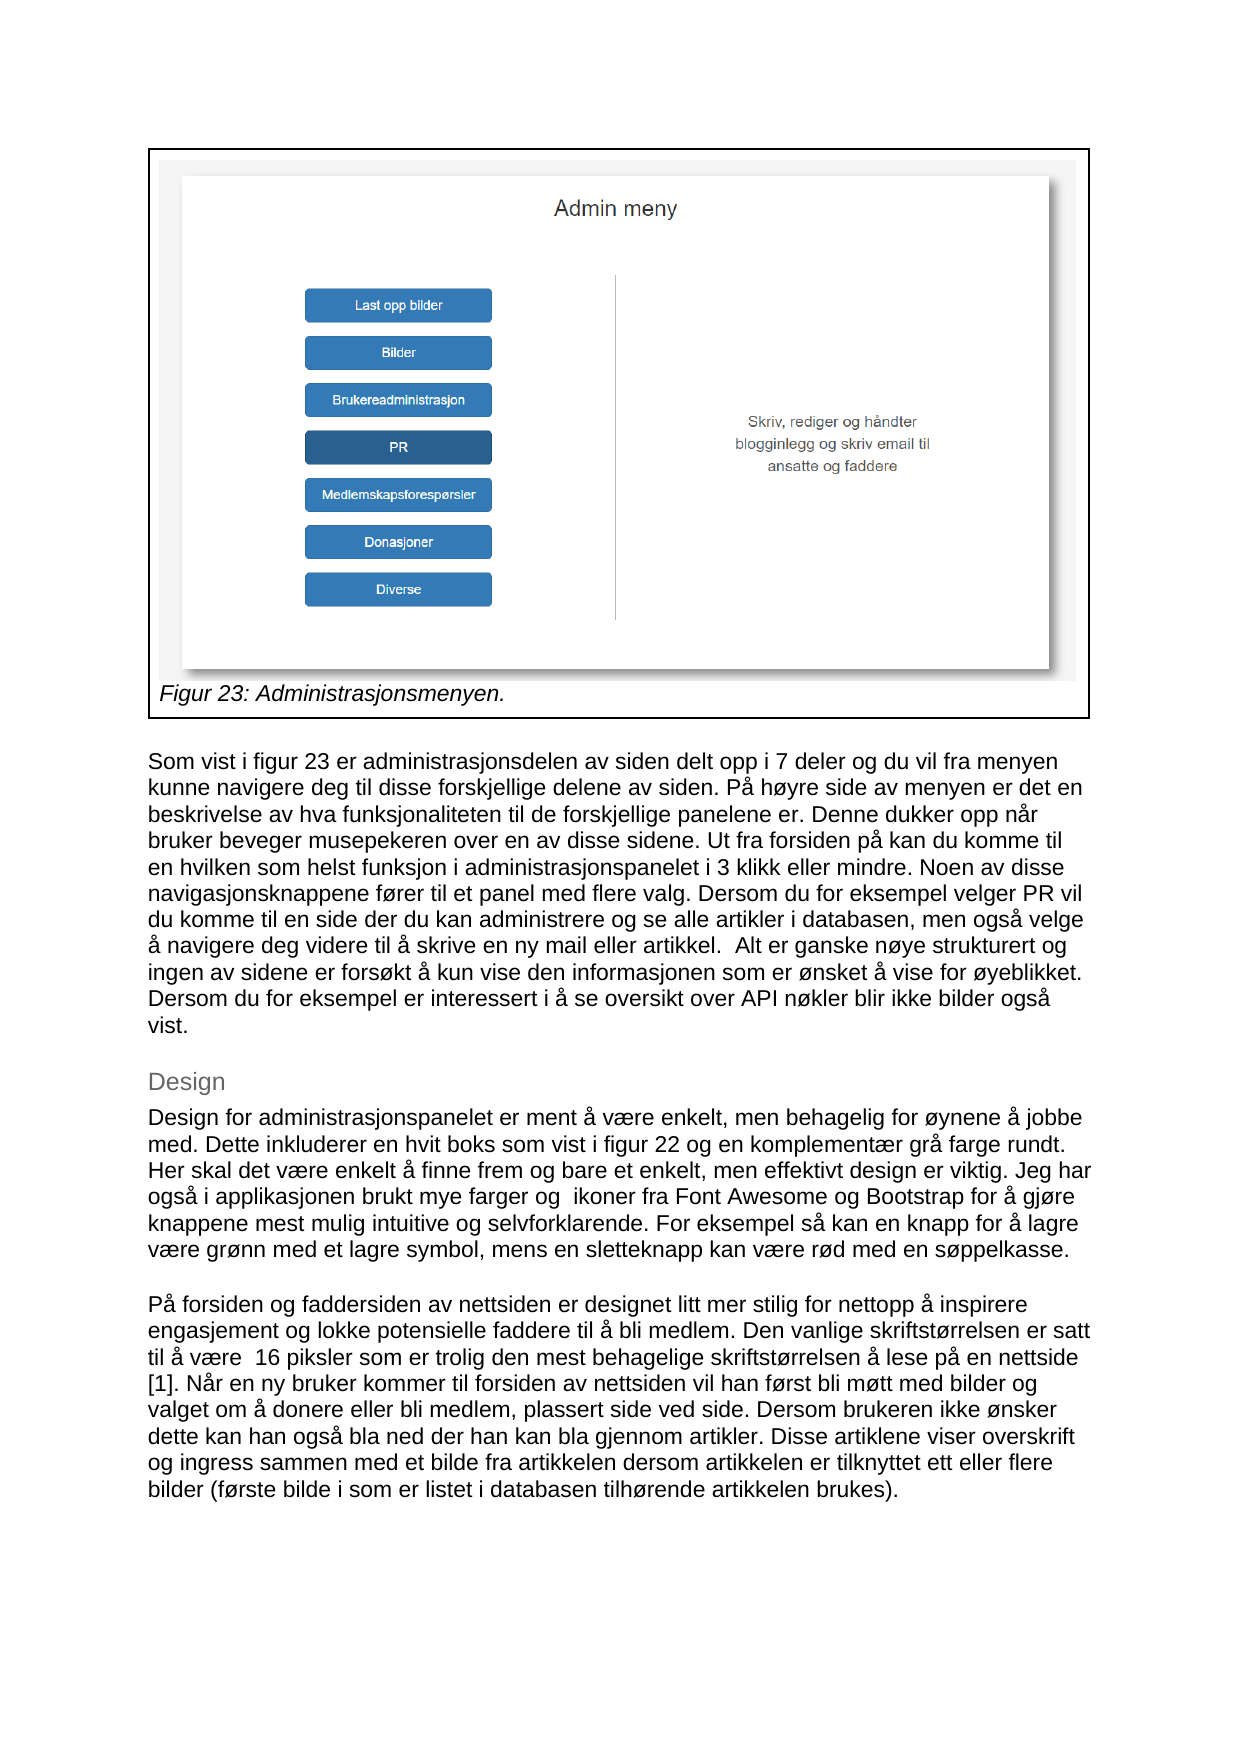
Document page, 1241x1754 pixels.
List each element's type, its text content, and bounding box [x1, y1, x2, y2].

text Som vist i figur 23 er administrasjonsdelen av siden delt opp i 7 deler og du vil fra menyen kunne navigere deg til disse forskjellige delene av siden. På høyre side av menyen er det en beskrivelse av hva funksjonaliteten til de forskjellige panelene er. Denne dukker opp når bruker beveger musepekeren over en av disse sidene. Ut fra forsiden på kan du komme til en hvilken som helst funksjon i administrasjonspanelet i 3 klikk eller mindre. Noen av disse navigasjonsknappene fører til et panel med flere valg. Dersom du for eksempel velger PR vil du komme til en side der du kan administrere og se alle artikler i databasen, men også velge å navigere deg videre til å skrive en ny mail eller artikkel. Alt er ganske nøye strukturert og ingen av sidene er forsøkt å kun vise den informasjonen som er ønsket å vise for øyeblikket. Dersom du for eksempel er interessert i å se oversikt over API nøkler blir ikke bilder også vist. [148, 748, 1093, 1038]
text På forsiden og faddersiden av nettsiden er designet litt mer stilig for nettopp å inspirere engasjement og lokke potensielle faddere til å bli medlem. Den vanlige skriftstørrelsen er satt til å være 16 piksler som er trolig den mest behagelige skriftstørrelsen å lese på en nettside [1]. Når en ny bruker kommer til forsiden av nettsiden vil han først bli møtt med bilder og valget om å donere eller bli medlem, plassert side ved side. Dersom brukeren ikke ønsker dette kan han også bla ned der han kan bla gjennom artikler. Disse artiklene viser overskrift og ingress sammen med et bilde fra artikkelen dersom artikkelen er tilknyttet ett eller flere bilder (første bilde i som er listet i databasen tilhørende artikkelen brukes). [148, 1291, 1093, 1502]
text Design for administrasjonspanelet er ment å være enkelt, men behagelig for øynene å jobbe med. Dette inkluderer en hvit boks som vist i figur 22 og en komplementær grå farge rundt. Her skal det være enkelt å finne frem og bare et enkelt, men effektivt design er viktig. Jeg har også i applikasjonen brukt mye farger og ikoner fra Font Awesome og Bootstrap for å gjøre knappene mest mulig intuitive og selvforklarende. For eksempel så kan en knapp for å lagre være grønn med et lagre symbol, mens en sletteknapp kan være rød med en søppelkasse. [148, 1104, 1093, 1262]
table_header Figur 23: Administrasjonsmenyen. [150, 150, 1088, 717]
text Design [148, 1067, 1093, 1096]
picture [159, 160, 1077, 681]
